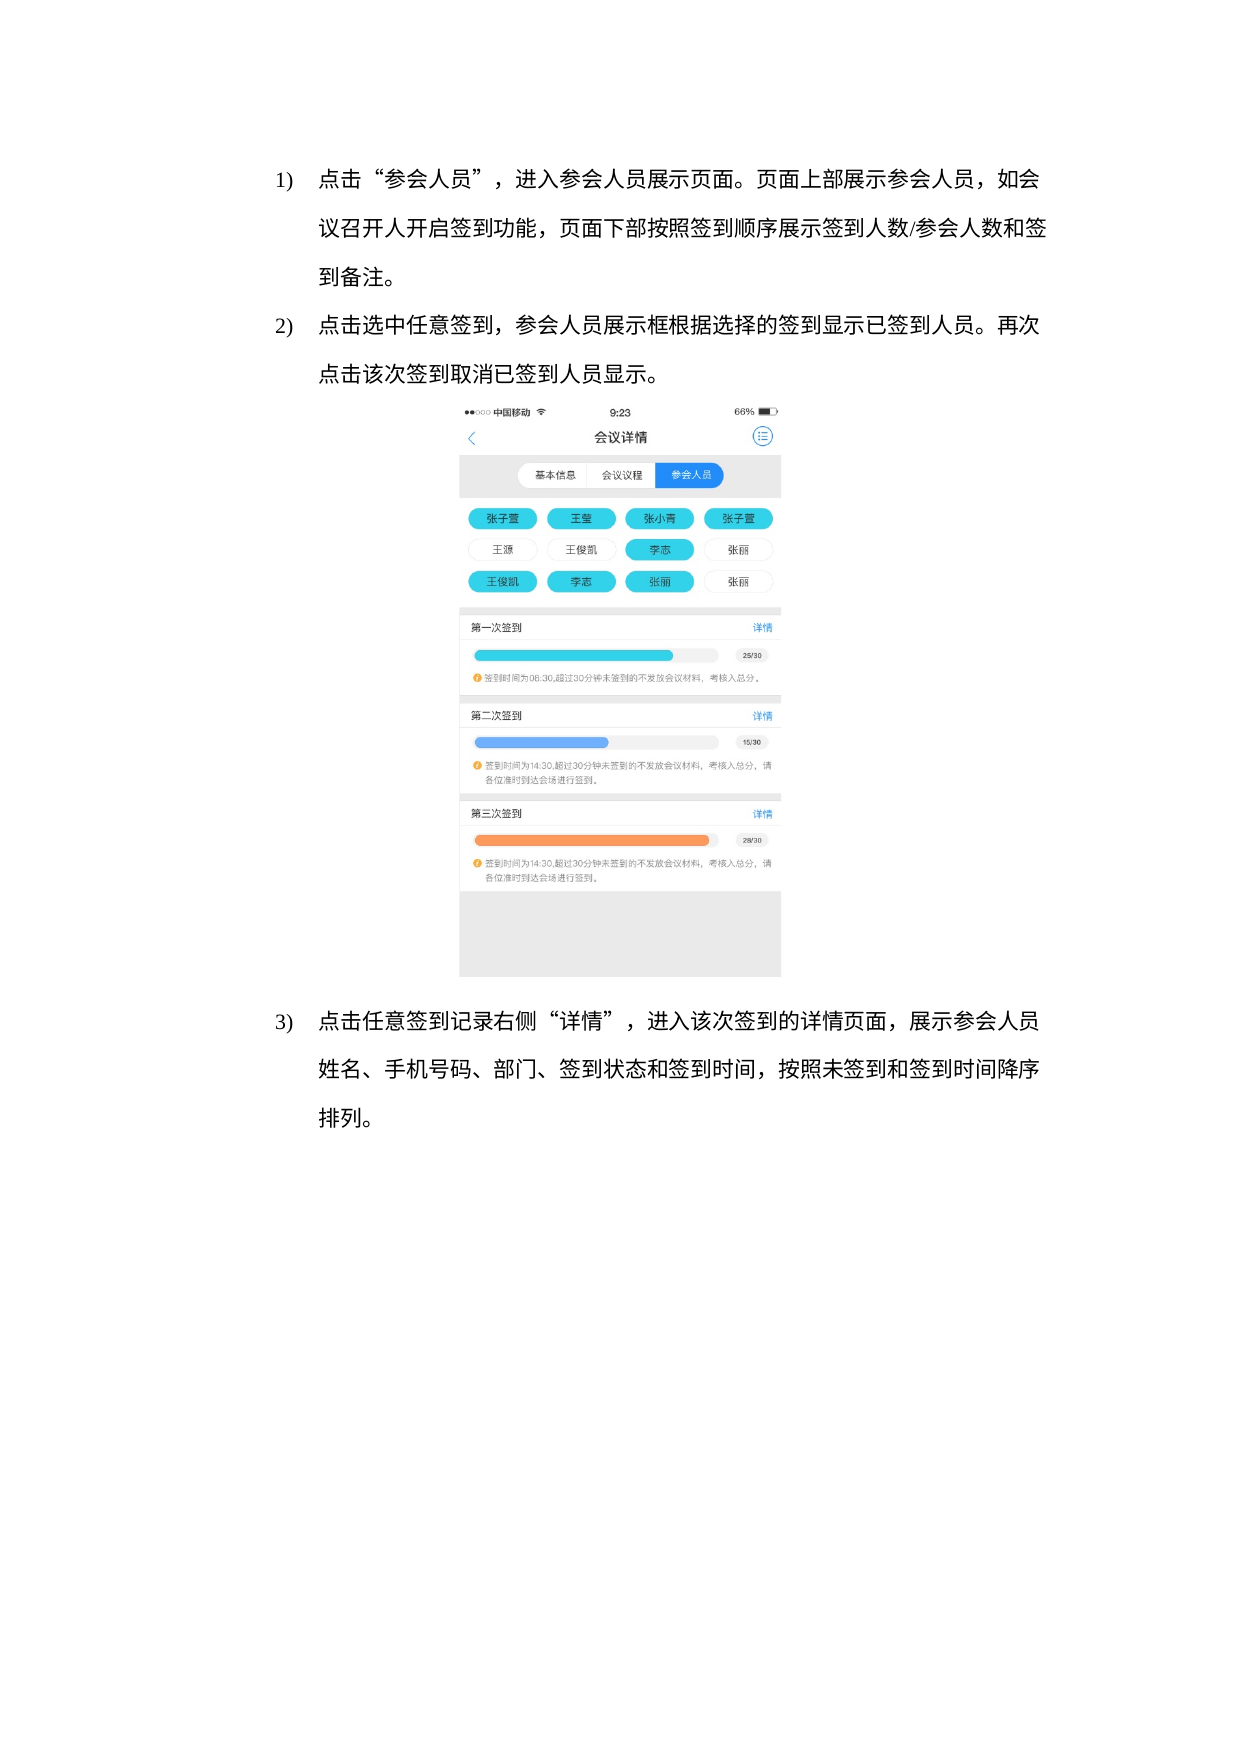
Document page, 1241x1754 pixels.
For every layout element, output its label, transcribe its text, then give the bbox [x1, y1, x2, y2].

list 点击“参会人员”，进入参会人员展示页面。页面上部展示参会人员，如会议召开人开启签到功能，页面下部按照签到顺序展示签到人数/参会人数和签到备注。 [275, 162, 1053, 292]
list 点击选中任意签到，参会人员展示框根据选择的签到显示已签到人员。再次点击该次签到取消已签到人员显示。 [275, 308, 1053, 389]
picture [459, 405, 782, 977]
list 点击任意签到记录右侧“详情”，进入该次签到的详情页面，展示参会人员姓名、手机号码、部门、签到状态和签到时间，按照未签到和签到时间降序排列。 [275, 1003, 1053, 1133]
